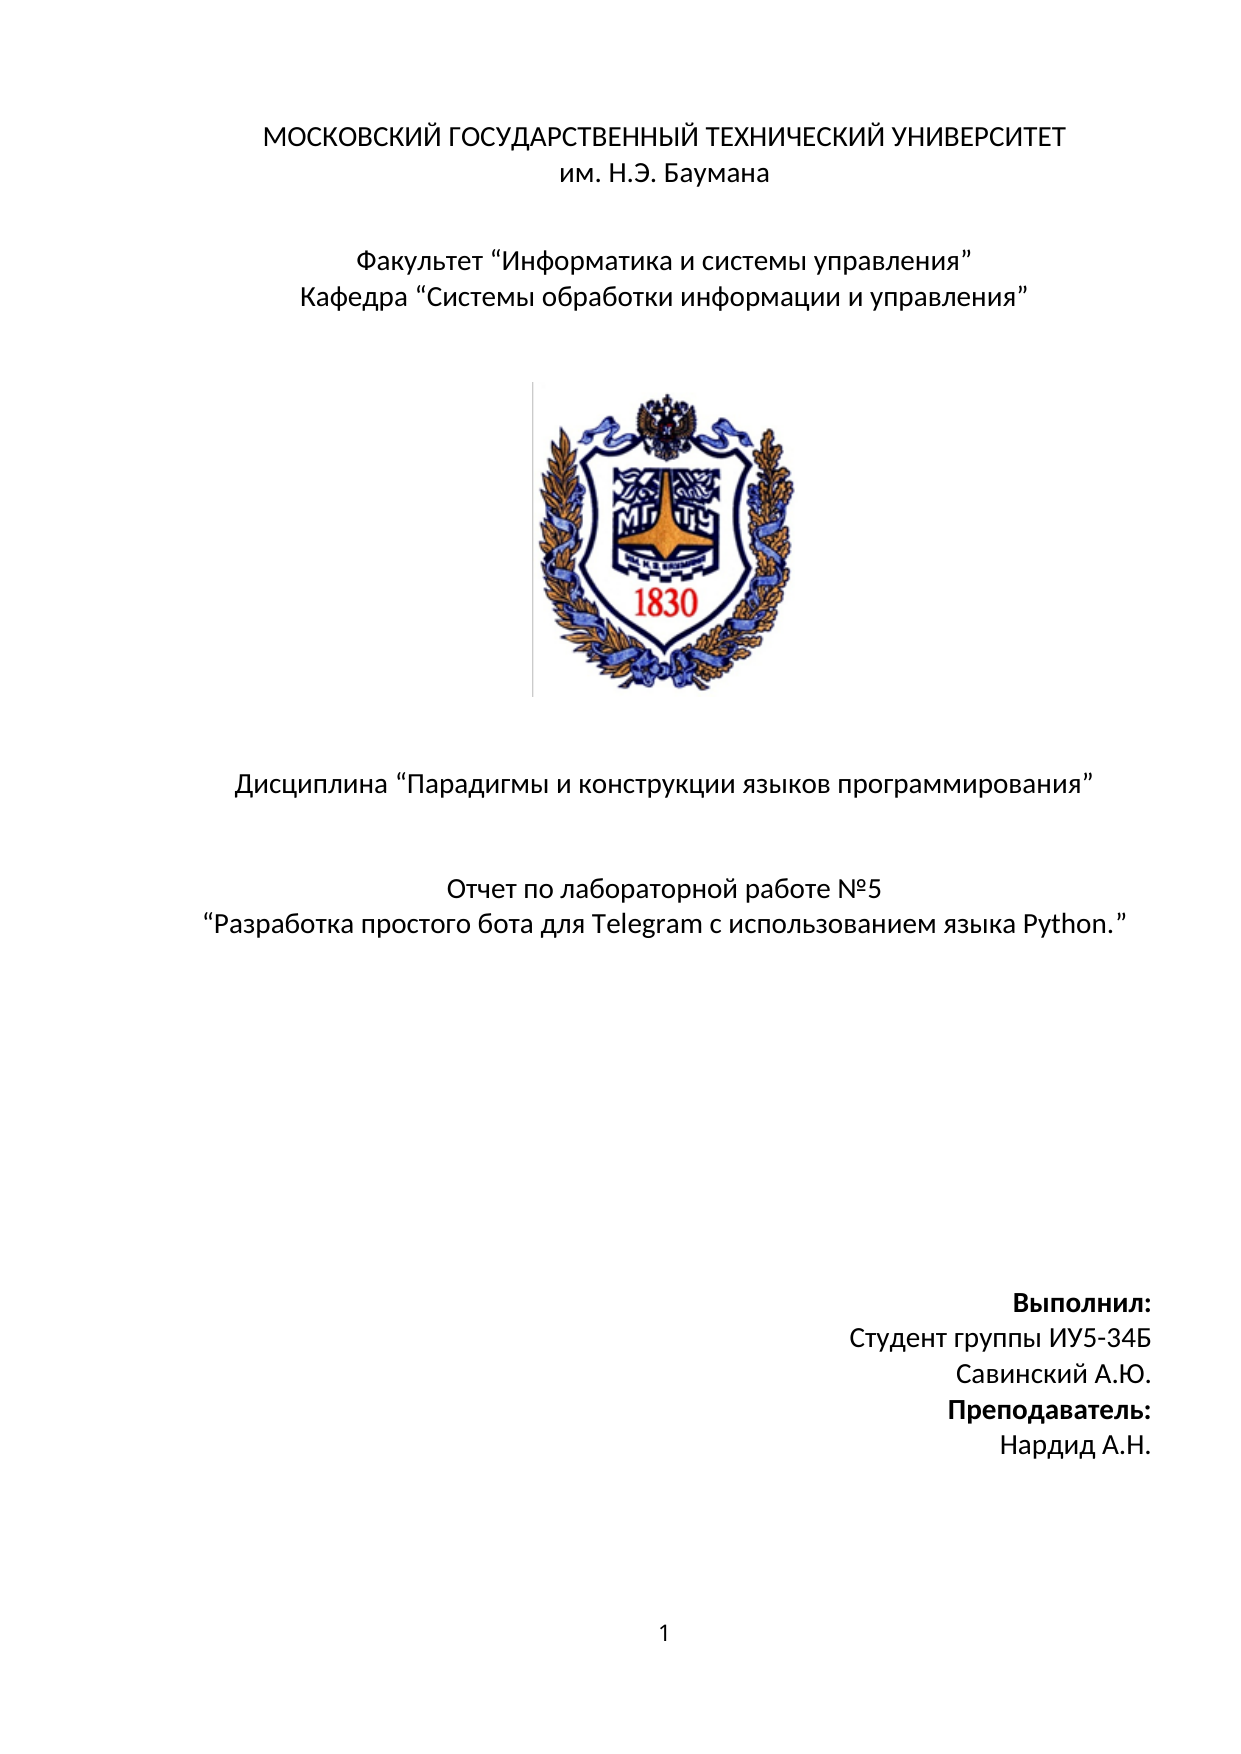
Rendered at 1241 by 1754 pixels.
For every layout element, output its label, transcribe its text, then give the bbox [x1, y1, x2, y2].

picture [530, 382, 798, 697]
text Отчет по лабораторной работе №5 “Разработка простого бота для Telegram с использованием языка Python.” [177, 870, 1152, 941]
text Выполнил: Студент группы ИУ5-34Б Савинский А.Ю. Преподаватель: Нардид А.Н. [177, 1284, 1152, 1462]
text МОСКОВСКИЙ ГОСУДАРСТВЕННЫЙ ТЕХНИЧЕСКИЙ УНИВЕРСИТЕТ им. Н.Э. Баумана [177, 118, 1152, 190]
text Дисциплина “Парадигмы и конструкции языков программирования” [177, 765, 1152, 801]
text Факультет “Информатика и системы управления” Кафедра “Системы обработки информации и управления” [177, 206, 1152, 313]
